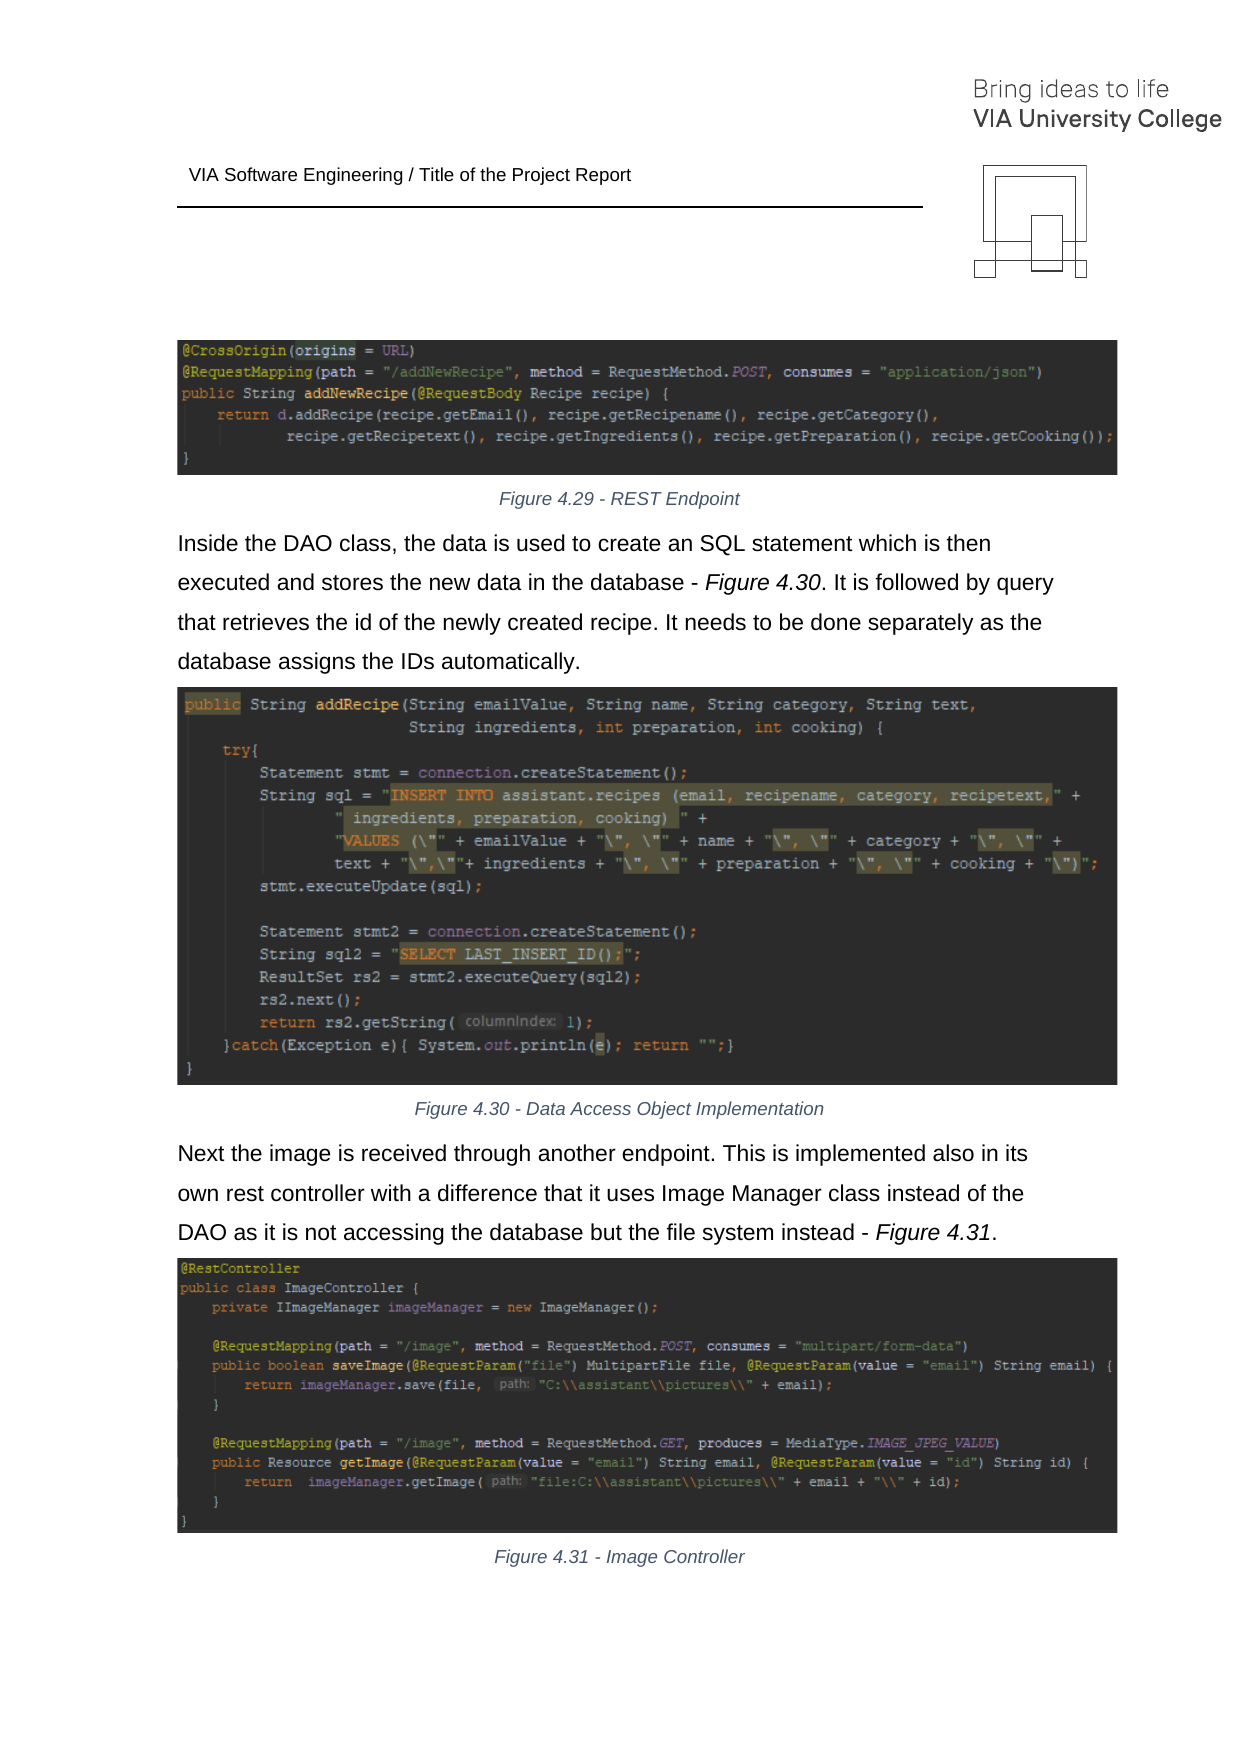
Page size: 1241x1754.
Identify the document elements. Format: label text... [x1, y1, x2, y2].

picture [177, 1258, 1118, 1533]
picture [177, 340, 1118, 475]
picture [177, 687, 1118, 1085]
